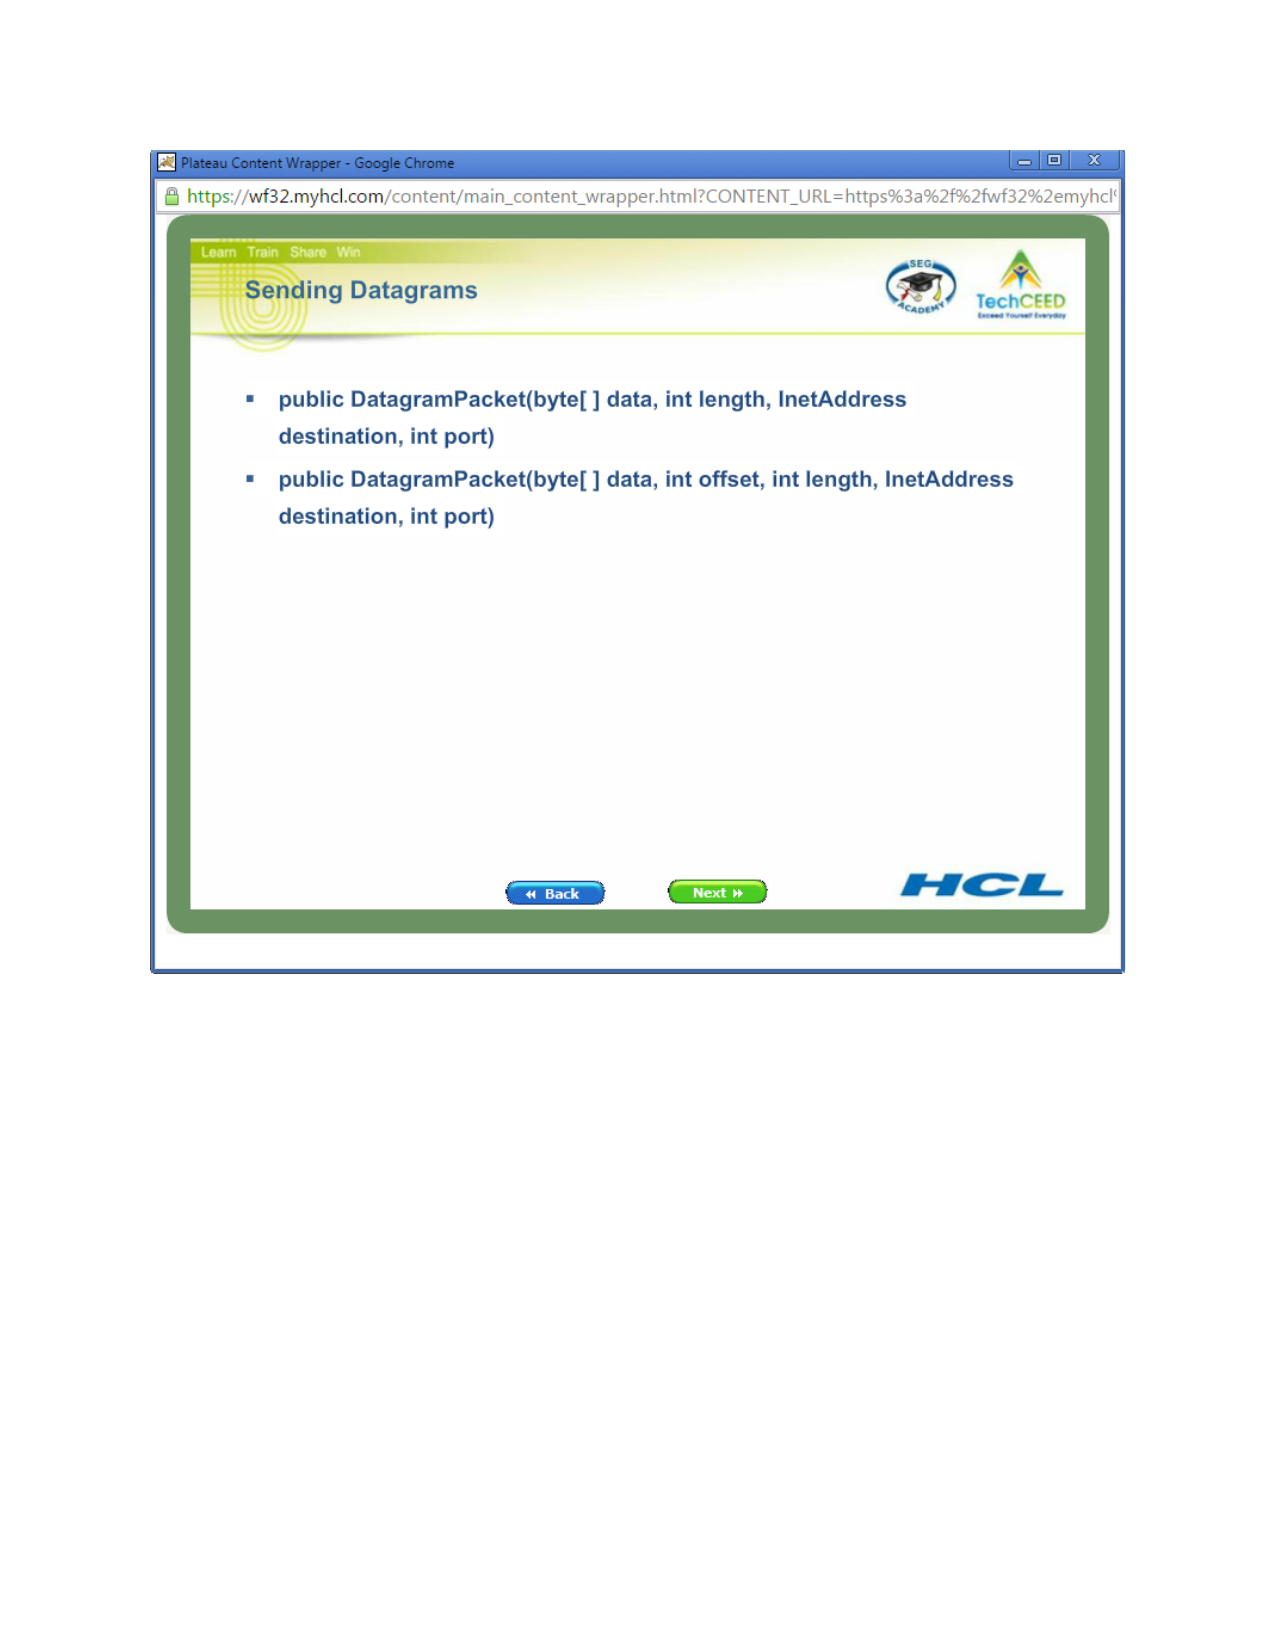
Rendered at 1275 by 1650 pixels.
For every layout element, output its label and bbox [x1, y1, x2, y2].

picture [150, 150, 1125, 974]
